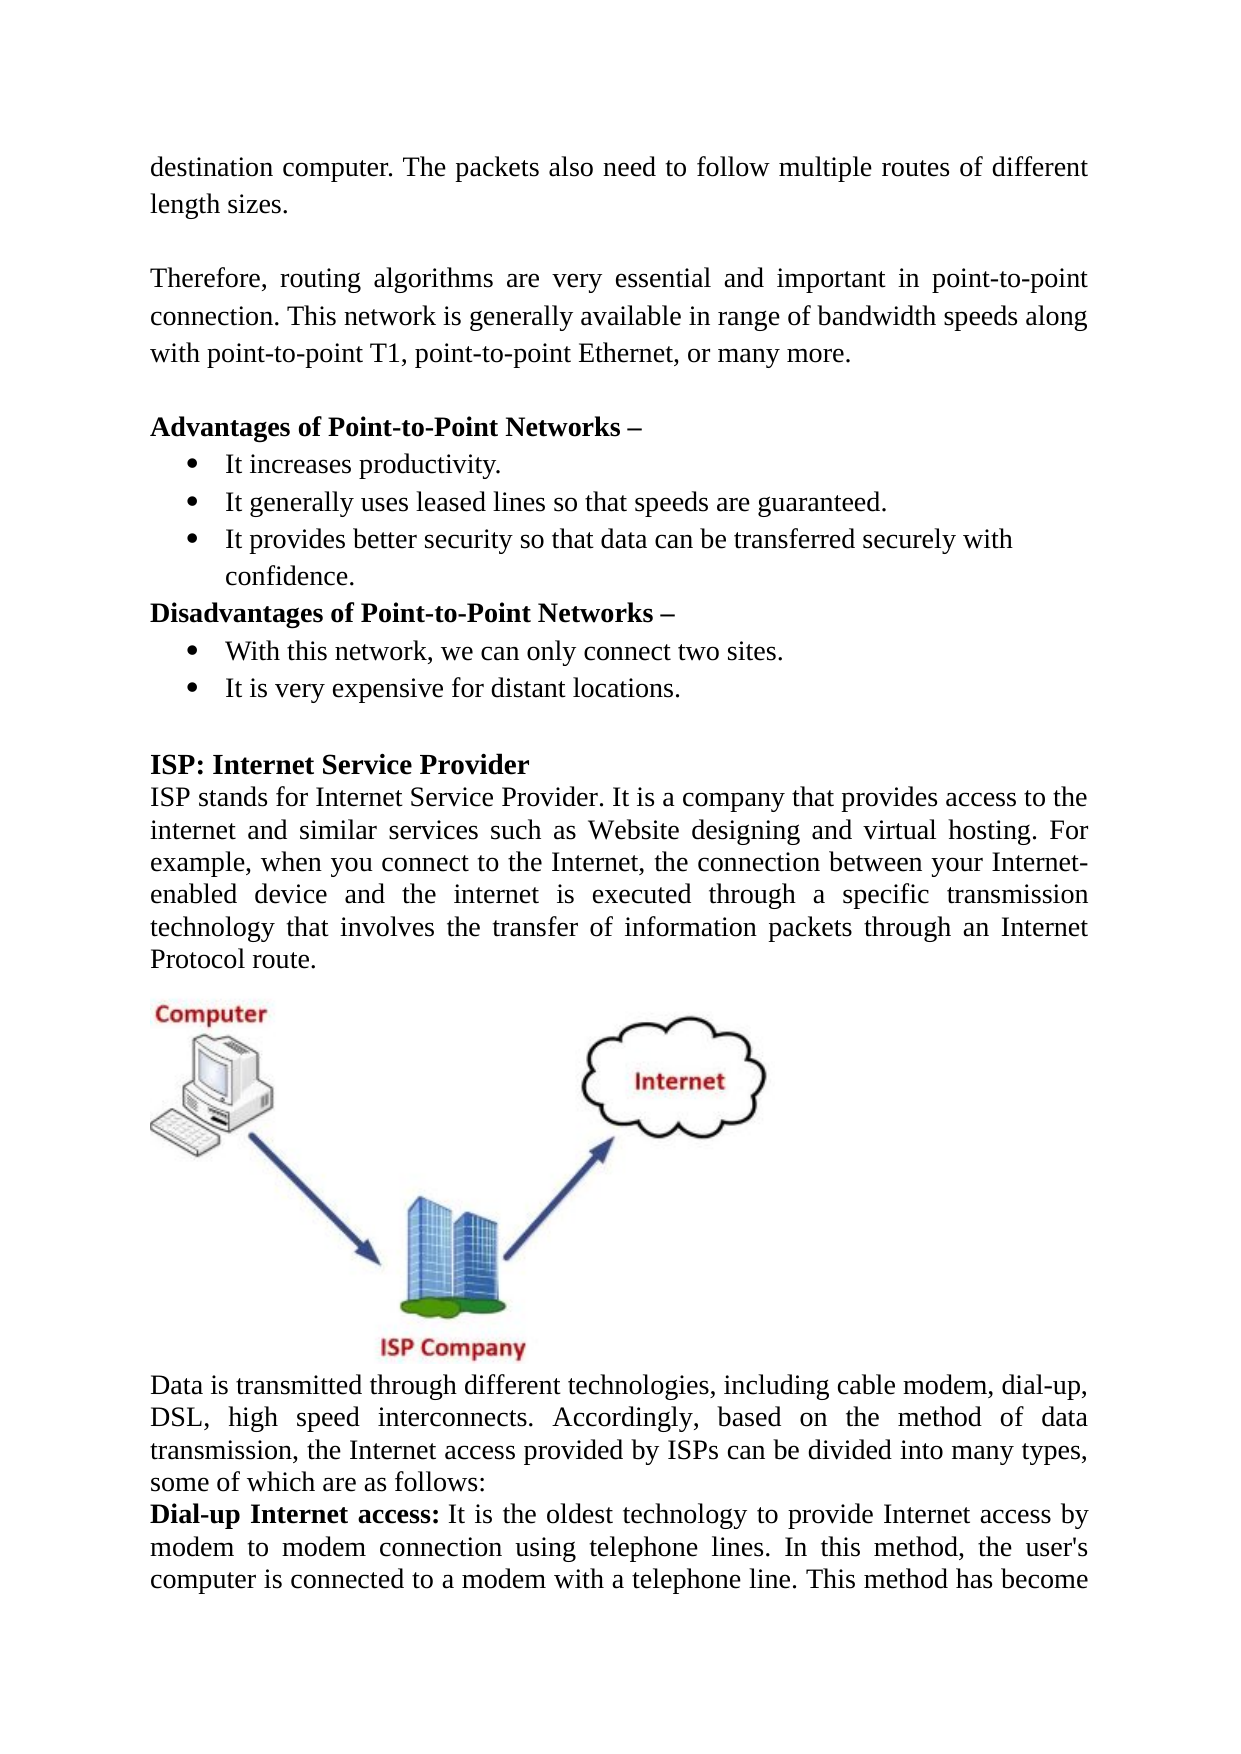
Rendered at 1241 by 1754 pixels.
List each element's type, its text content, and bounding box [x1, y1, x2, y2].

list It provides better security so that data can be transferred securely with confidence. [187, 522, 1090, 592]
list It generally uses leased lines so that speeds are guaranteed. [187, 485, 1090, 517]
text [150, 1498, 1090, 1595]
picture [150, 974, 775, 1364]
text ISP stands for Internet Service Provider. It is a company that provides access to the internet and similar services such as Website designing and virtual hosting. For example, when you connect to the Internet, the connection between your Internet-enabled device and the internet is executed through a specific transmission technology that involves the transfer of information packets through an Internet Protocol route. [150, 780, 1090, 975]
list It is very expensive for distant locations. [187, 671, 1090, 703]
text Advantages of Point-to-Point Networks – [150, 410, 1090, 443]
text Disadvantages of Point-to-Point Networks – [150, 597, 1090, 629]
subtitle ISP: Internet Service Provider [150, 747, 1090, 780]
text Therefore, routing algorithms are very essential and important in point-to-point connection. This network is generally available in range of bandwidth speeds along with point-to-point T1, point-to-point Ethernet, or many more. [150, 262, 1090, 368]
list It increases productivity. [187, 447, 1090, 480]
list With this network, we can only connect two sites. [187, 634, 1090, 666]
text Data is transmitted through different technologies, including cable modem, dial-up, DSL, high speed interconnects. Accordingly, based on the method of data transmission, the Internet access provided by ISPs can be divided into many types, some of which are as follows: [150, 1368, 1090, 1498]
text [150, 150, 1090, 219]
